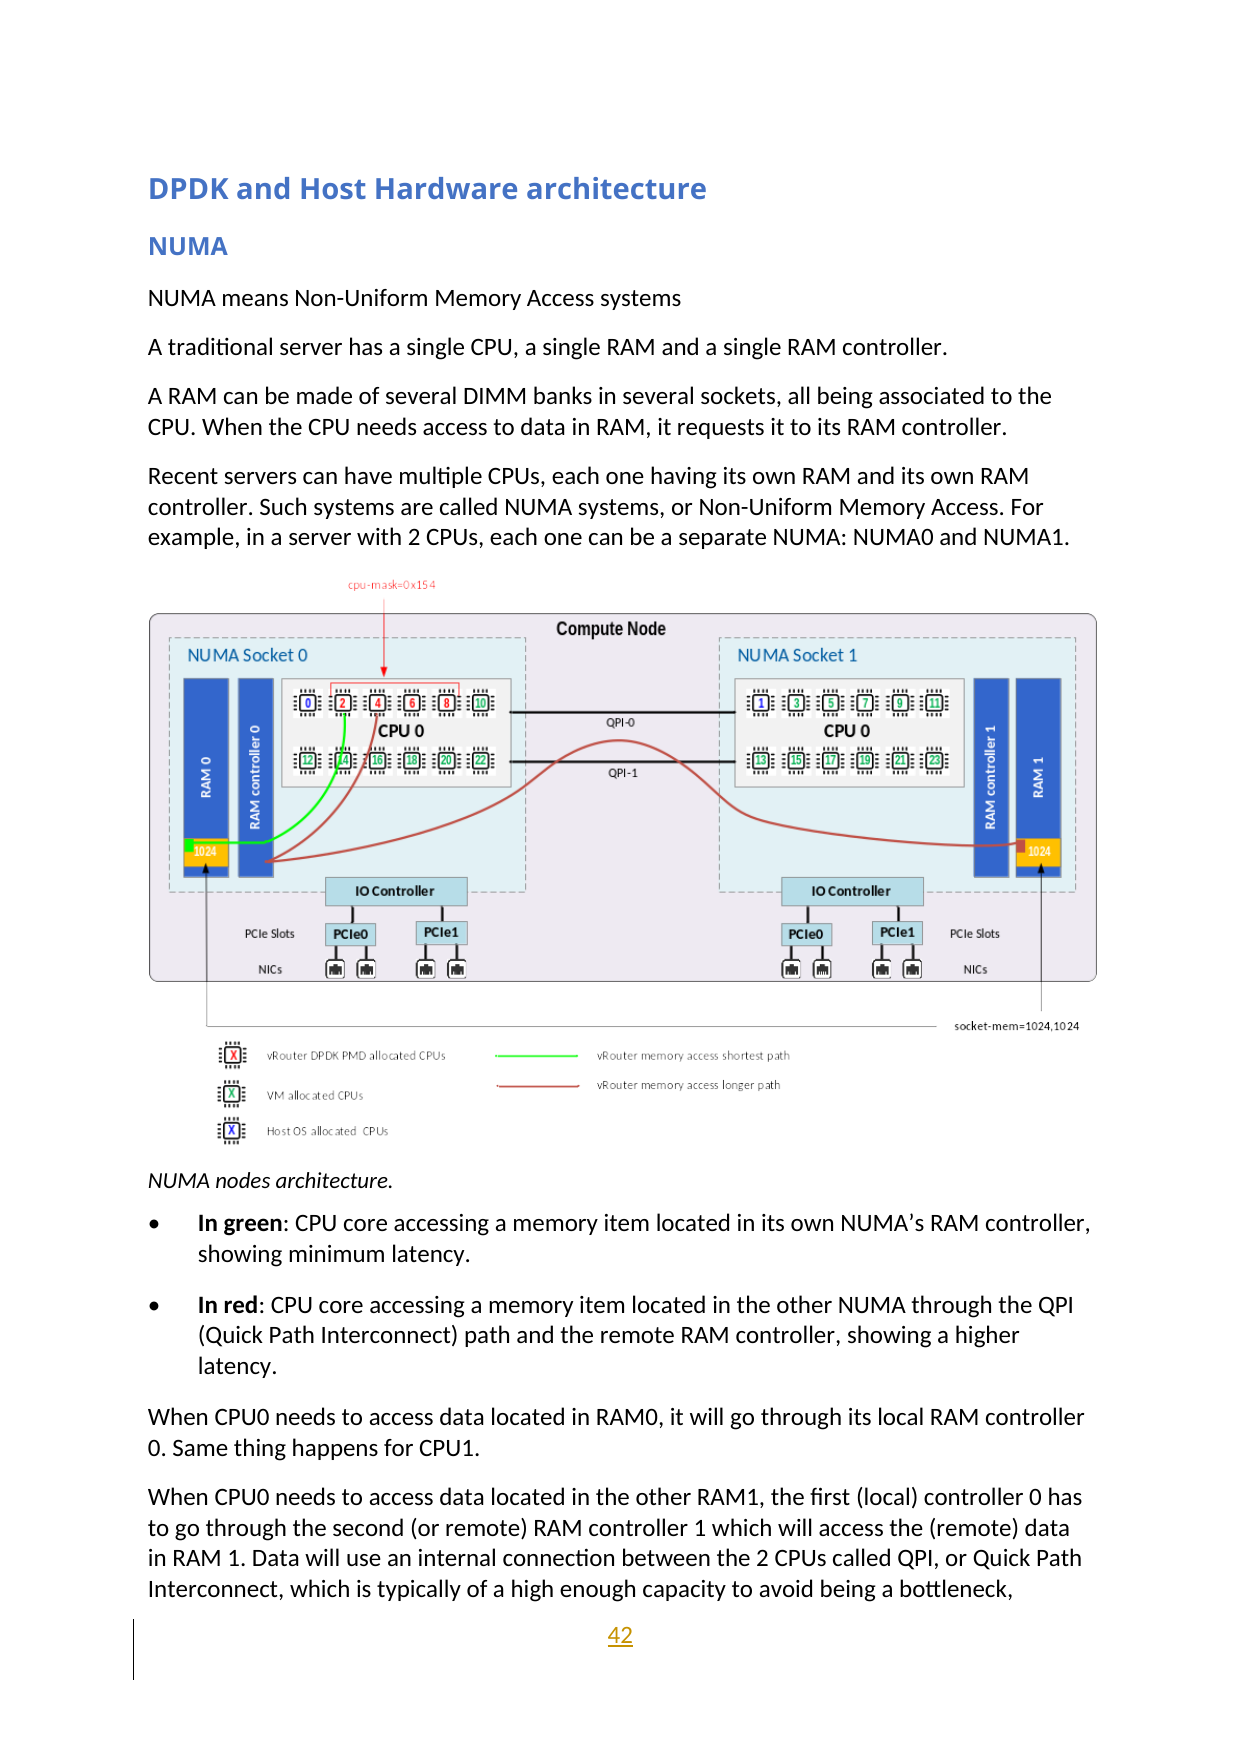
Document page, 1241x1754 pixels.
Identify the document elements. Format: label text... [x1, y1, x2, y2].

text A traditional server has a single CPU, a single RAM and a single RAM controller. [148, 331, 1093, 362]
text When CPU0 needs to access data located in RAM0, it will go through its local RAM controller 0. Same thing happens for CPU1. [148, 1401, 1093, 1462]
subtitle DPDK and Host Hardware architecture [148, 168, 1093, 208]
list In green: CPU core accessing a memory item located in its own NUMA’s RAM controller, showing minimum latency. [148, 1207, 1093, 1268]
list In red: CPU core accessing a memory item located in the other NUMA through the QPI (Quick Path Interconnect) path and the remote RAM controller, showing a higher latency. [148, 1289, 1093, 1381]
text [148, 1481, 1093, 1603]
subtitle NUMA [148, 229, 1093, 263]
text NUMA means Non-Uniform Memory Access systems [148, 282, 1093, 312]
text NUMA nodes architecture. [148, 1167, 1093, 1195]
text A RAM can be made of several DIMM banks in several sockets, all being associated to the CPU. When the CPU needs access to data in RAM, it requests it to its RAM controller. [148, 380, 1093, 441]
text Recent servers can have multiple CPUs, each one having its own RAM and its own RAM controller. Such systems are called NUMA systems, or Non-Uniform Memory Access. For example, in a server with 2 CPUs, each one can be a separate NUMA: NUMA0 and NUMA1. [148, 460, 1093, 552]
